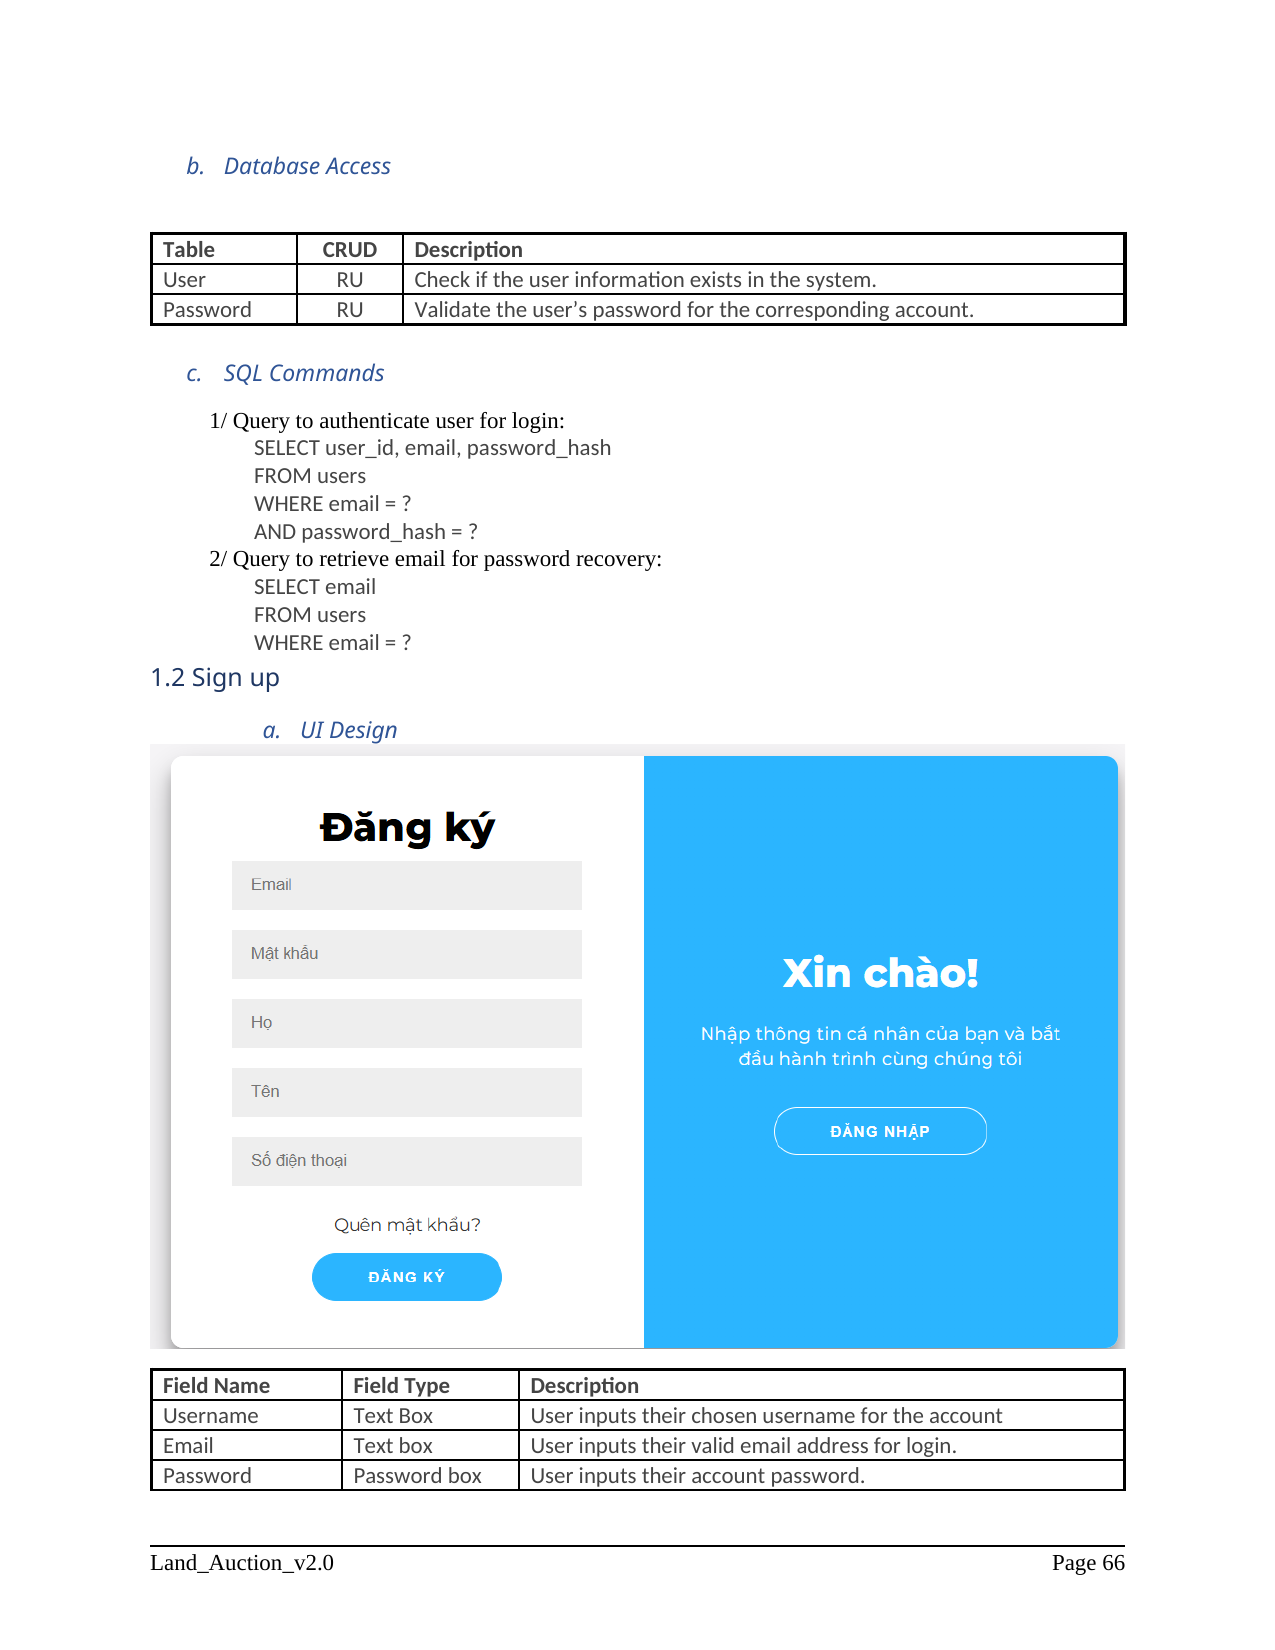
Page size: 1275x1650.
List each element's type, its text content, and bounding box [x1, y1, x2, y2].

text SELECT user_id, email, password_hash [254, 433, 1125, 461]
subtitle UI Design [262, 713, 1125, 744]
subtitle 1.2 Sign up [150, 660, 1125, 694]
text AND password_hash = ? [254, 517, 1125, 546]
text SELECT email [254, 572, 1125, 600]
subtitle Database Access [186, 150, 1125, 181]
text WHERE email = ? [254, 489, 1125, 517]
text WHERE email = ? [254, 628, 1125, 656]
subtitle SQL Commands [186, 357, 1125, 388]
picture [150, 744, 1125, 1349]
text 2/ Query to retrieve email for password recovery: [209, 546, 1125, 572]
text 1/ Query to authenticate user for login: [209, 407, 1125, 433]
text FROM users [254, 600, 1125, 628]
text FROM users [254, 461, 1125, 489]
